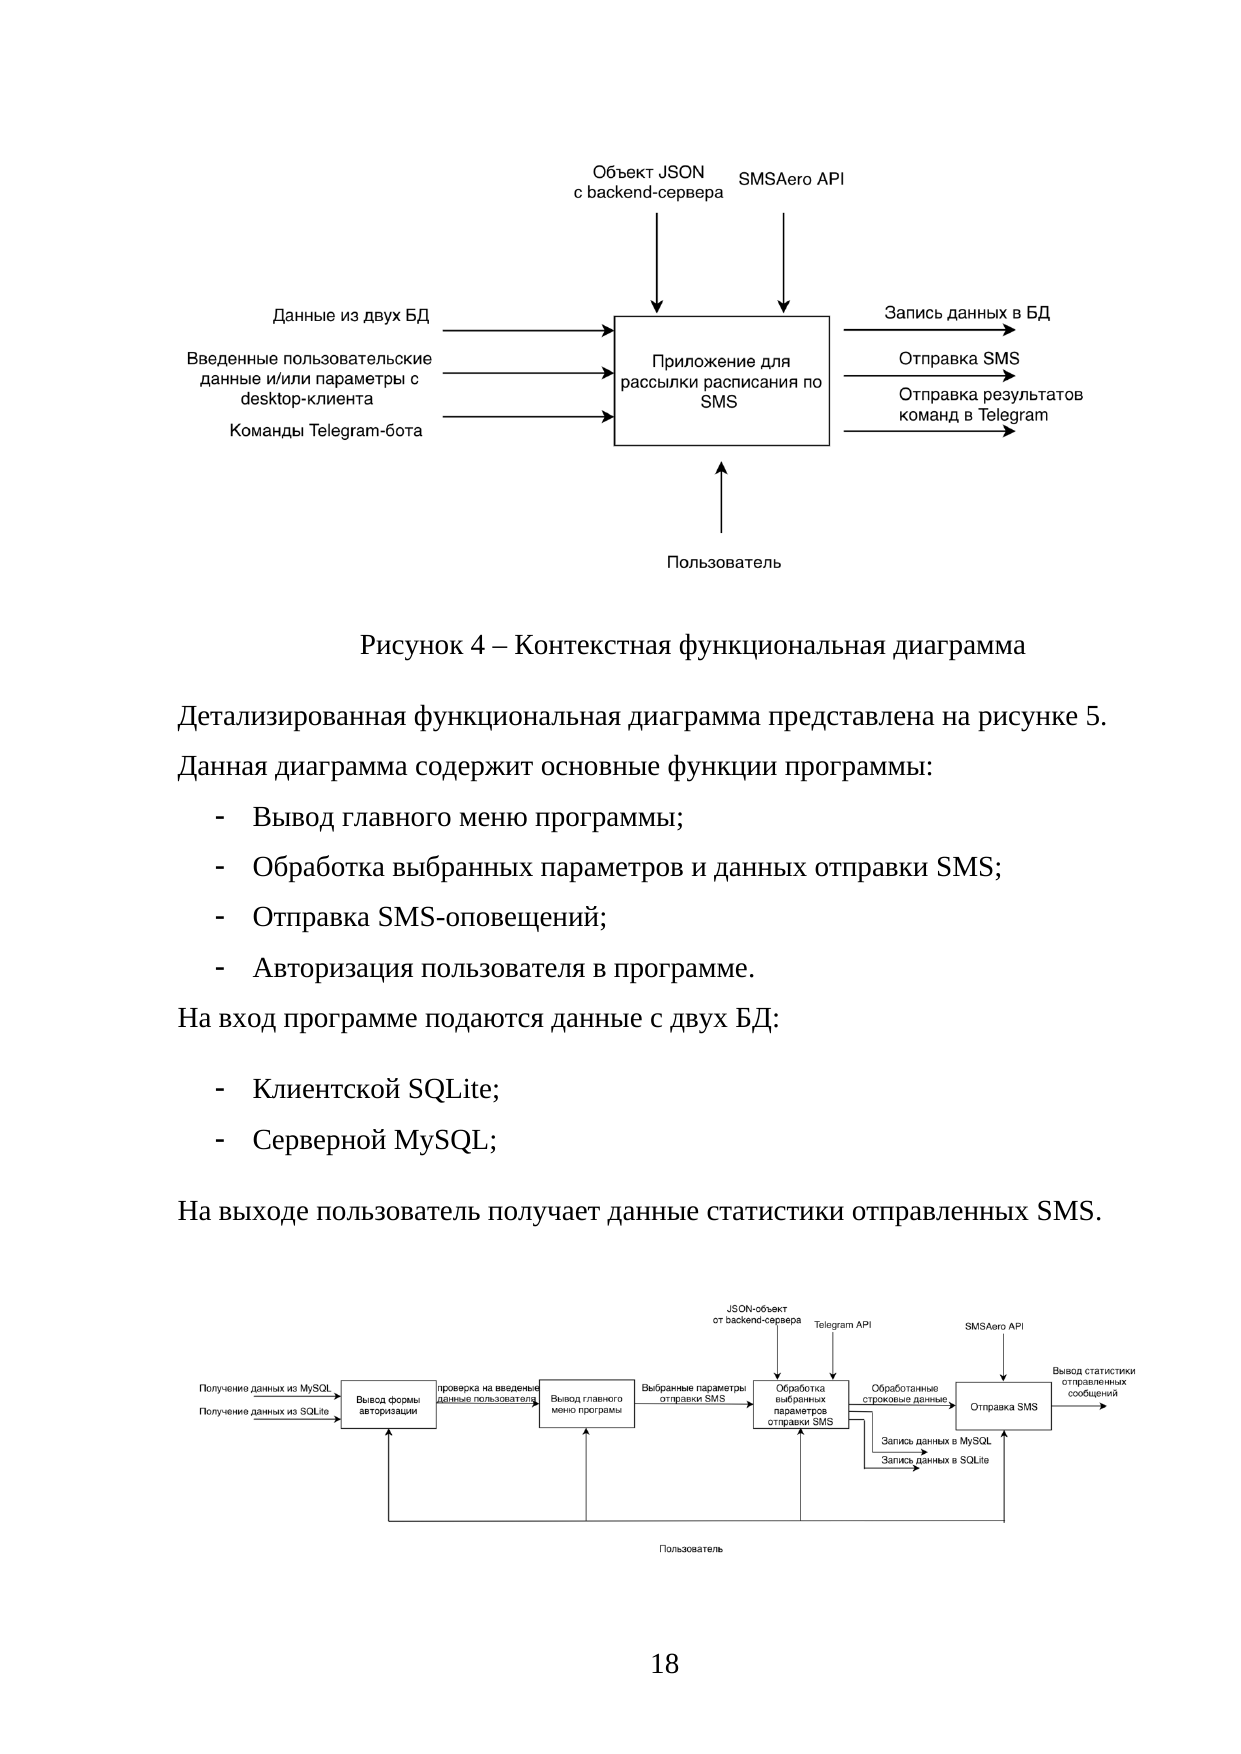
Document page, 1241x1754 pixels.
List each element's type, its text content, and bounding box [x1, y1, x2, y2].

picture [187, 1264, 1141, 1567]
list Серверной MySQL; [215, 1122, 1152, 1156]
list Авторизация пользователя в программе. [215, 950, 1152, 984]
list Обработка выбранных параметров и данных отправки SMS; [215, 849, 1152, 883]
list Вывод главного меню программы; [215, 799, 1152, 832]
list Клиентской SQLite; [215, 1072, 1152, 1105]
text Данная диаграмма содержит основные функции программы: [177, 748, 1152, 782]
text На выходе пользователь получает данные статистики отправленных SMS. [177, 1193, 1152, 1227]
picture [177, 118, 1152, 611]
list Отправка SMS-оповещений; [215, 899, 1152, 933]
text Рисунок 4 – Контекстная функциональная диаграмма [177, 627, 1152, 661]
text Детализированная функциональная диаграмма представлена на рисунке 5. [177, 698, 1152, 732]
text На вход программе подаются данные с двух БД: [177, 1000, 1152, 1034]
